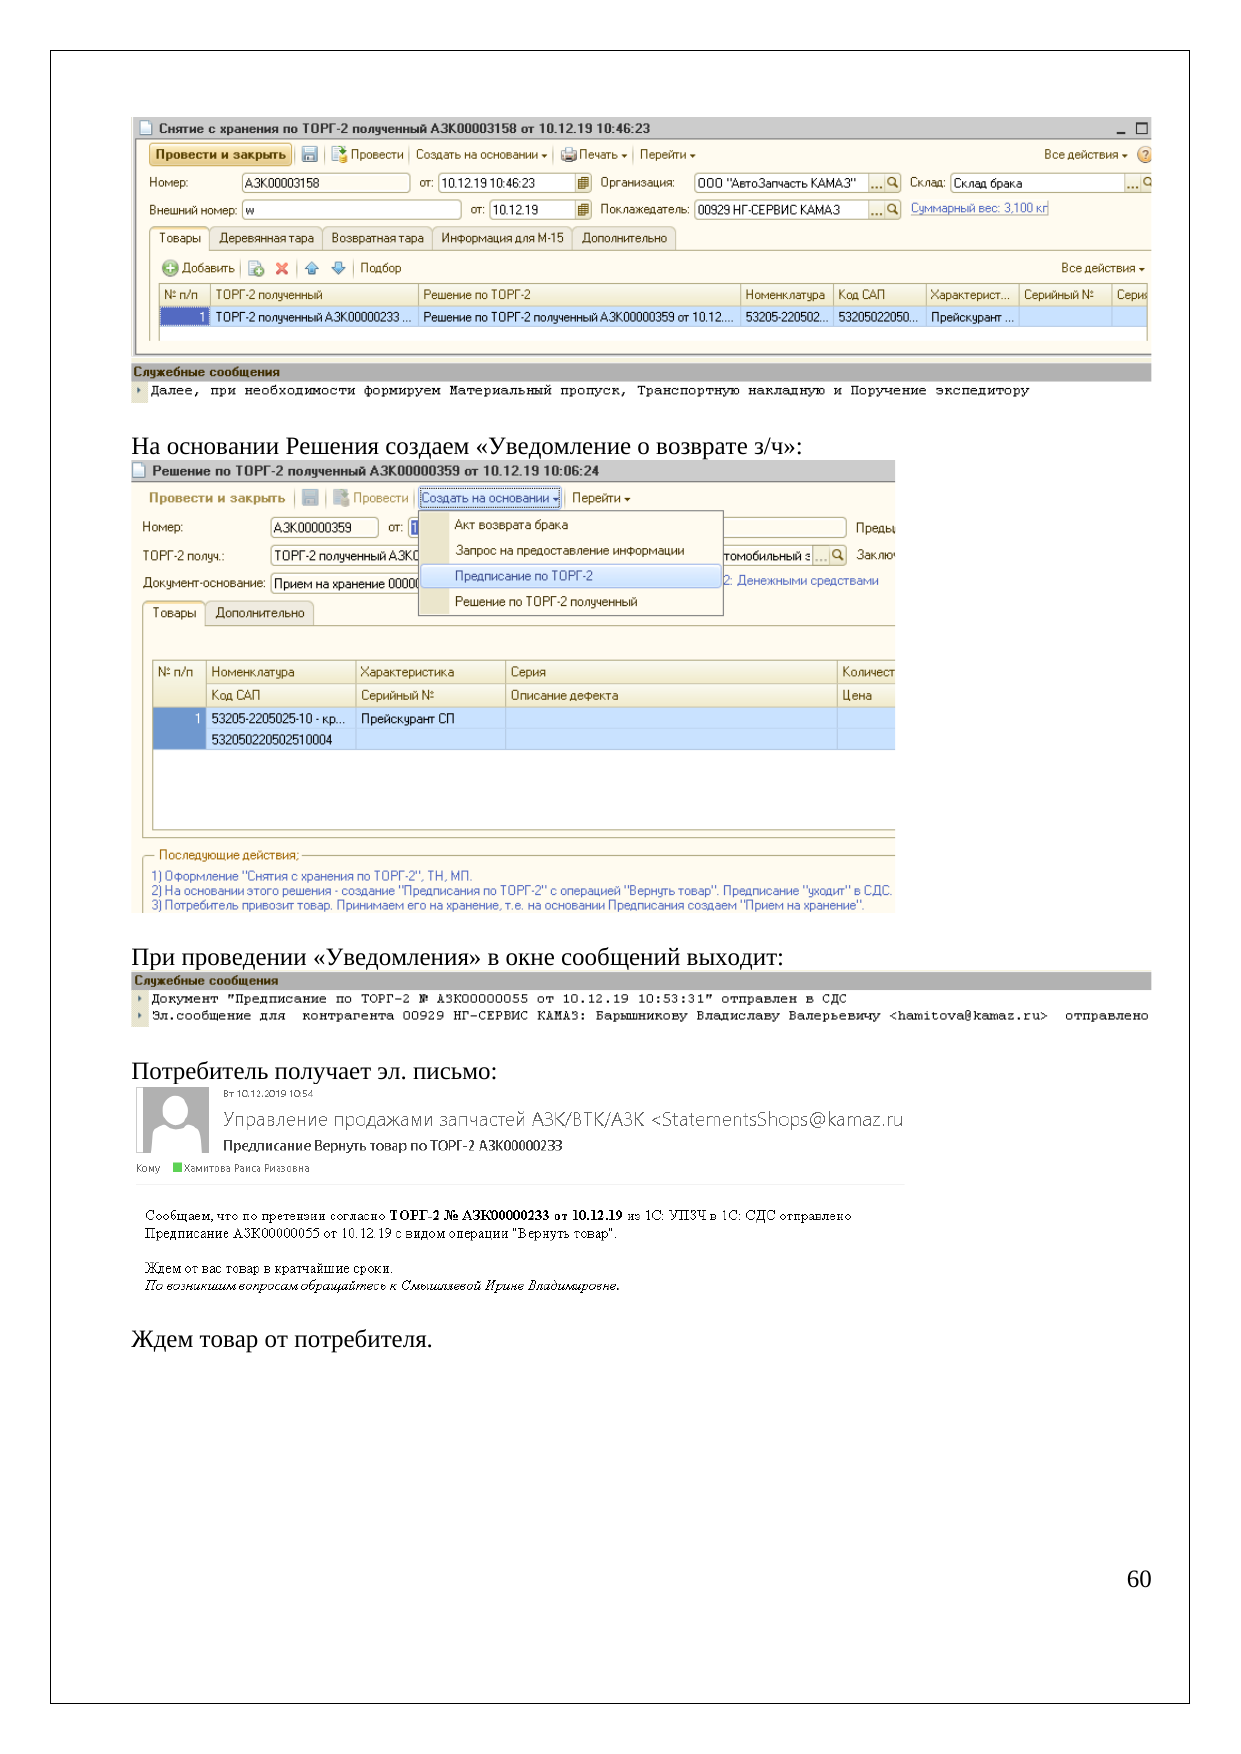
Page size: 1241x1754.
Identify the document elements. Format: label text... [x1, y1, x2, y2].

text При проведении «Уведомления» в окне сообщений выходит: [131, 942, 1152, 970]
picture [131, 1084, 905, 1296]
text На основании Решения создаем «Уведомление о возврате з/ч»: [131, 431, 1152, 460]
text Потребитель получает эл. письмо: [131, 1056, 1152, 1084]
picture [131, 460, 896, 913]
text Ждем товар от потребителя. [131, 1324, 1152, 1353]
picture [131, 970, 1152, 1027]
picture [131, 117, 1152, 403]
